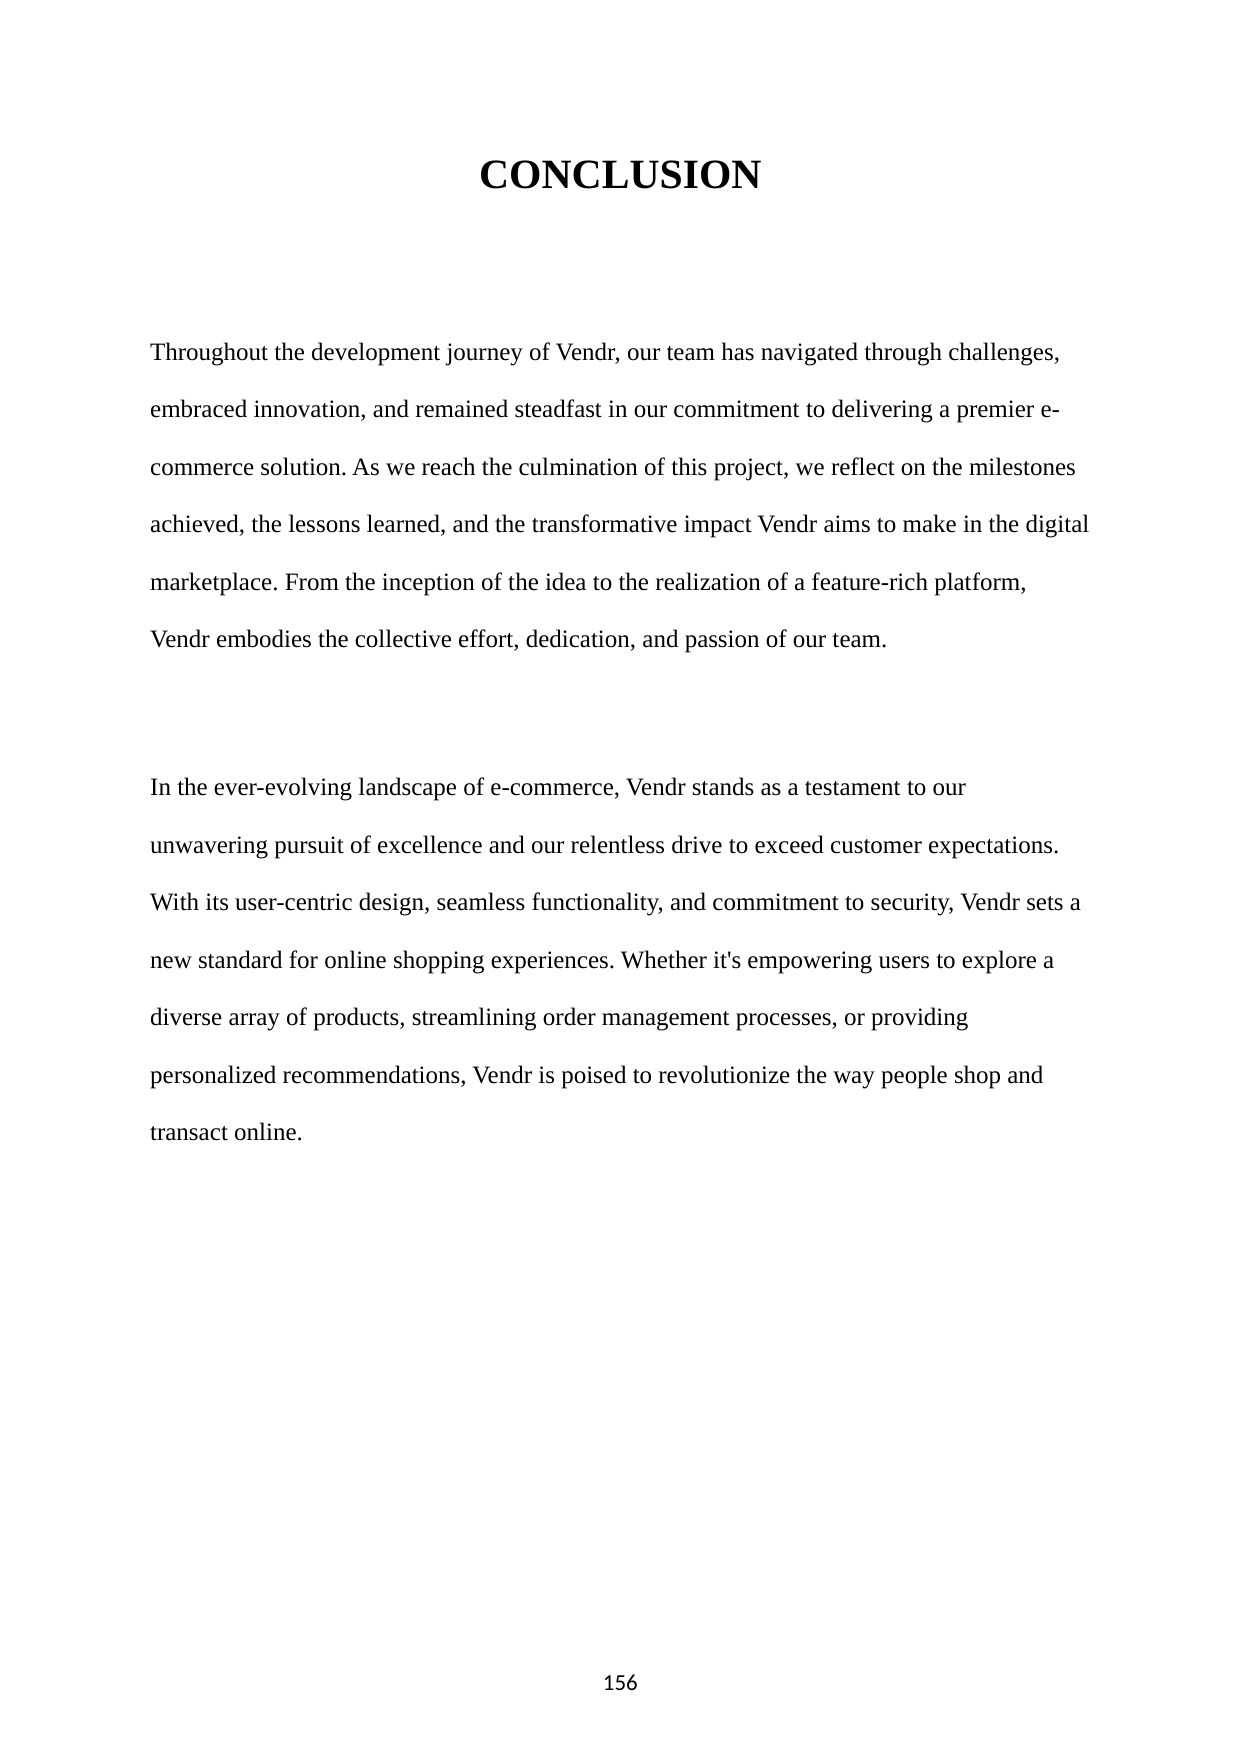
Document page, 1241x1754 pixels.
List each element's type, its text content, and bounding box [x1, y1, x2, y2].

text In the ever-evolving landscape of e-commerce, Vendr stands as a testament to our unwavering pursuit of excellence and our relentless drive to exceed customer expectations. With its user-centric design, seamless functionality, and commitment to security, Vendr sets a new standard for online shopping experiences. Whether it's empowering users to explore a diverse array of products, streamlining order management processes, or providing personalized recommendations, Vendr is poised to revolutionize the way people shop and transact online. [150, 772, 1090, 1146]
text Throughout the development journey of Vendr, our team has navigated through challenges, embraced innovation, and remained steadfast in our commitment to delivering a premier e-commerce solution. As we reach the culmination of this project, we reflect on the milestones achieved, the lessons learned, and the transformative impact Vendr aims to make in the digital marketplace. From the inception of the idea to the realization of a feature-rich platform, Vendr embodies the collective effort, dedication, and passion of our team. [150, 337, 1090, 653]
text CONCLUSION [150, 150, 1090, 198]
